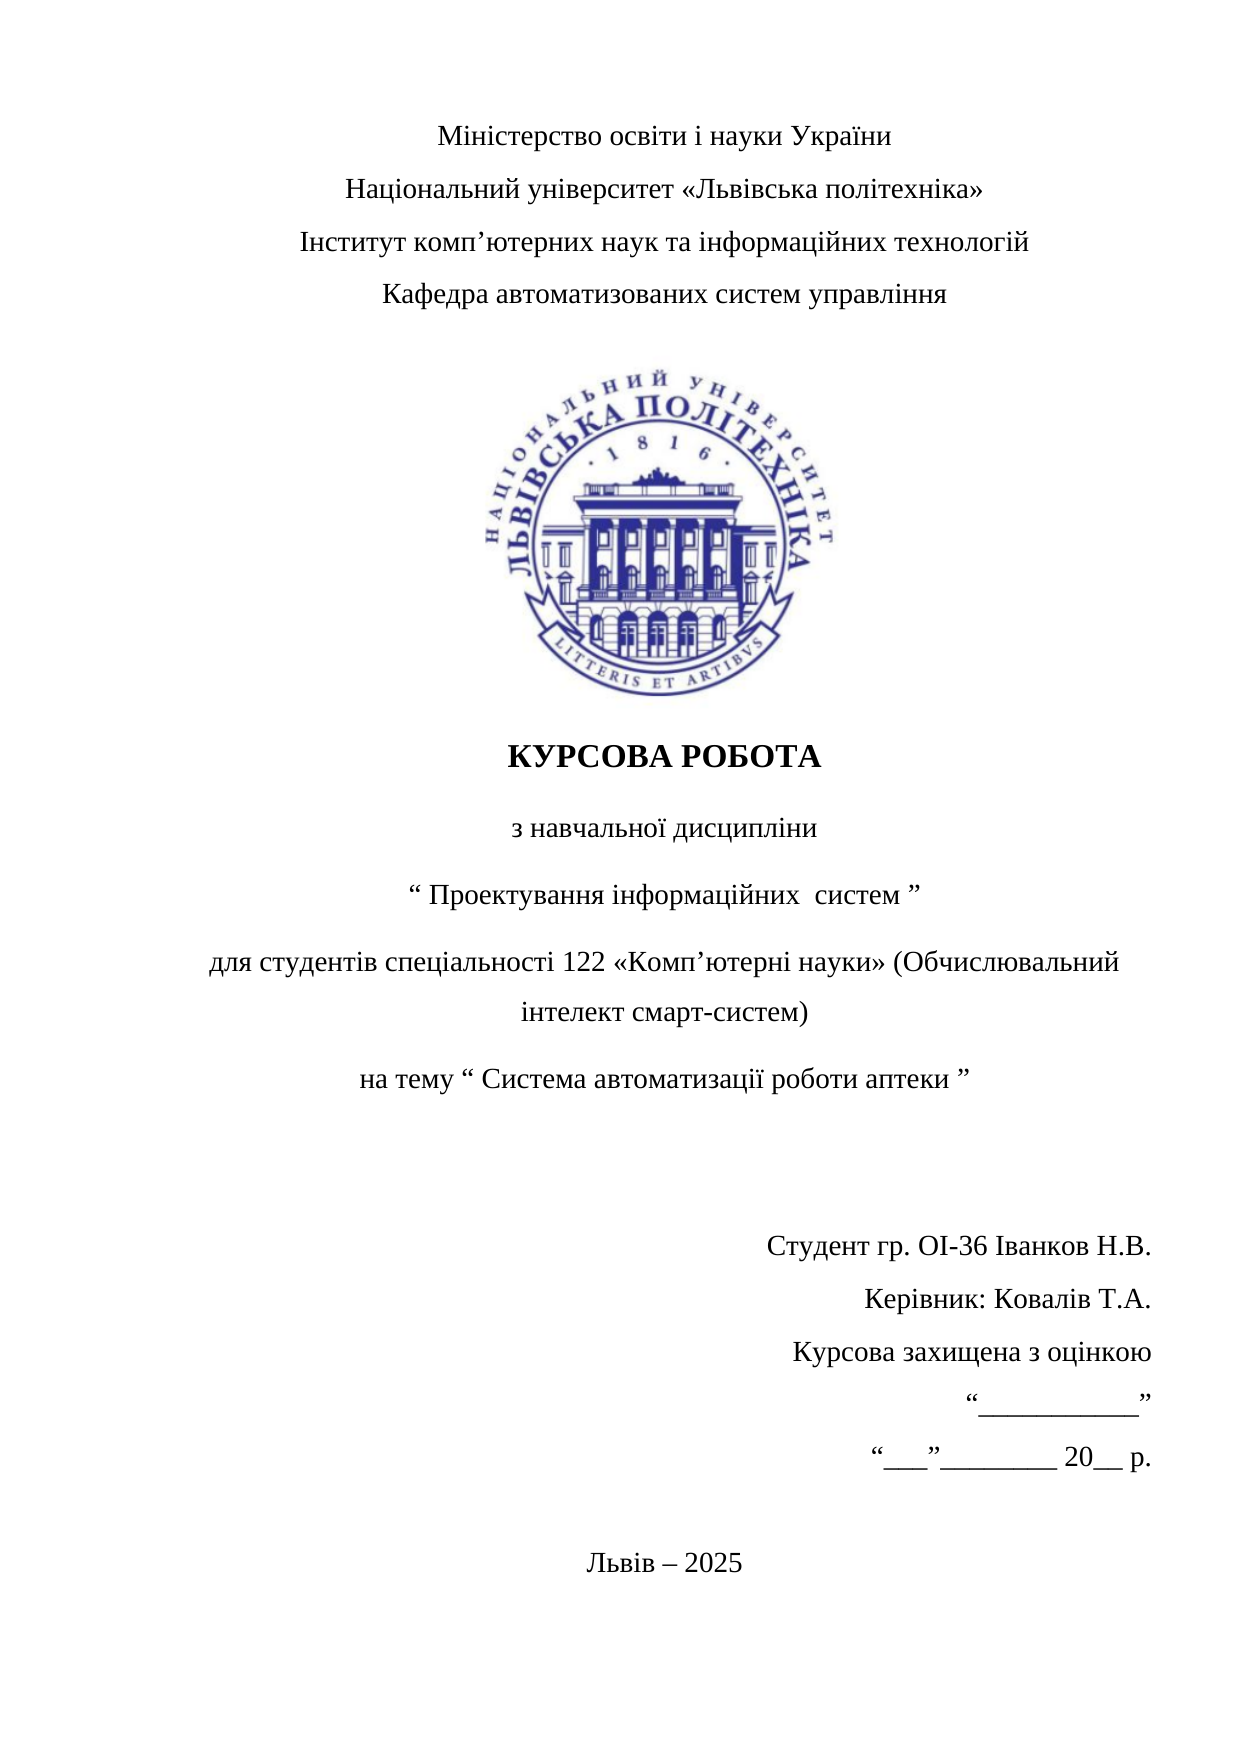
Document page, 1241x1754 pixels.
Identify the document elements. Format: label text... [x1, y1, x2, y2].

text з навчальної дисципліни [177, 810, 1152, 844]
text Інститут комп’ютерних наук та інформаційних технологій [177, 224, 1152, 257]
text Національний університет «Львівська політехніка» [177, 171, 1152, 204]
text Міністерство освіти і науки України [177, 118, 1152, 152]
text КУРСОВА РОБОТА [177, 736, 1152, 774]
text “___________” [177, 1387, 1152, 1420]
text Курсова захищена з оцінкою [177, 1334, 1152, 1367]
text Студент гр. ОІ-36 Іванков Н.В. [177, 1228, 1152, 1262]
text Кафедра автоматизованих систем управління [177, 277, 1152, 310]
text “___”________ 20__ р. [177, 1439, 1152, 1473]
text Львів – 2025 [177, 1545, 1152, 1579]
text Керівник: Ковалів Т.А. [177, 1281, 1152, 1314]
picture [467, 329, 862, 718]
text “ Проектування інформаційних систем ” [177, 877, 1152, 911]
text на тему “ Система автоматизації роботи аптеки ” [177, 1062, 1152, 1095]
text для студентів спеціальності 122 «Комп’ютерні науки» (Обчислювальний інтелект смарт-систем) [177, 944, 1152, 1028]
